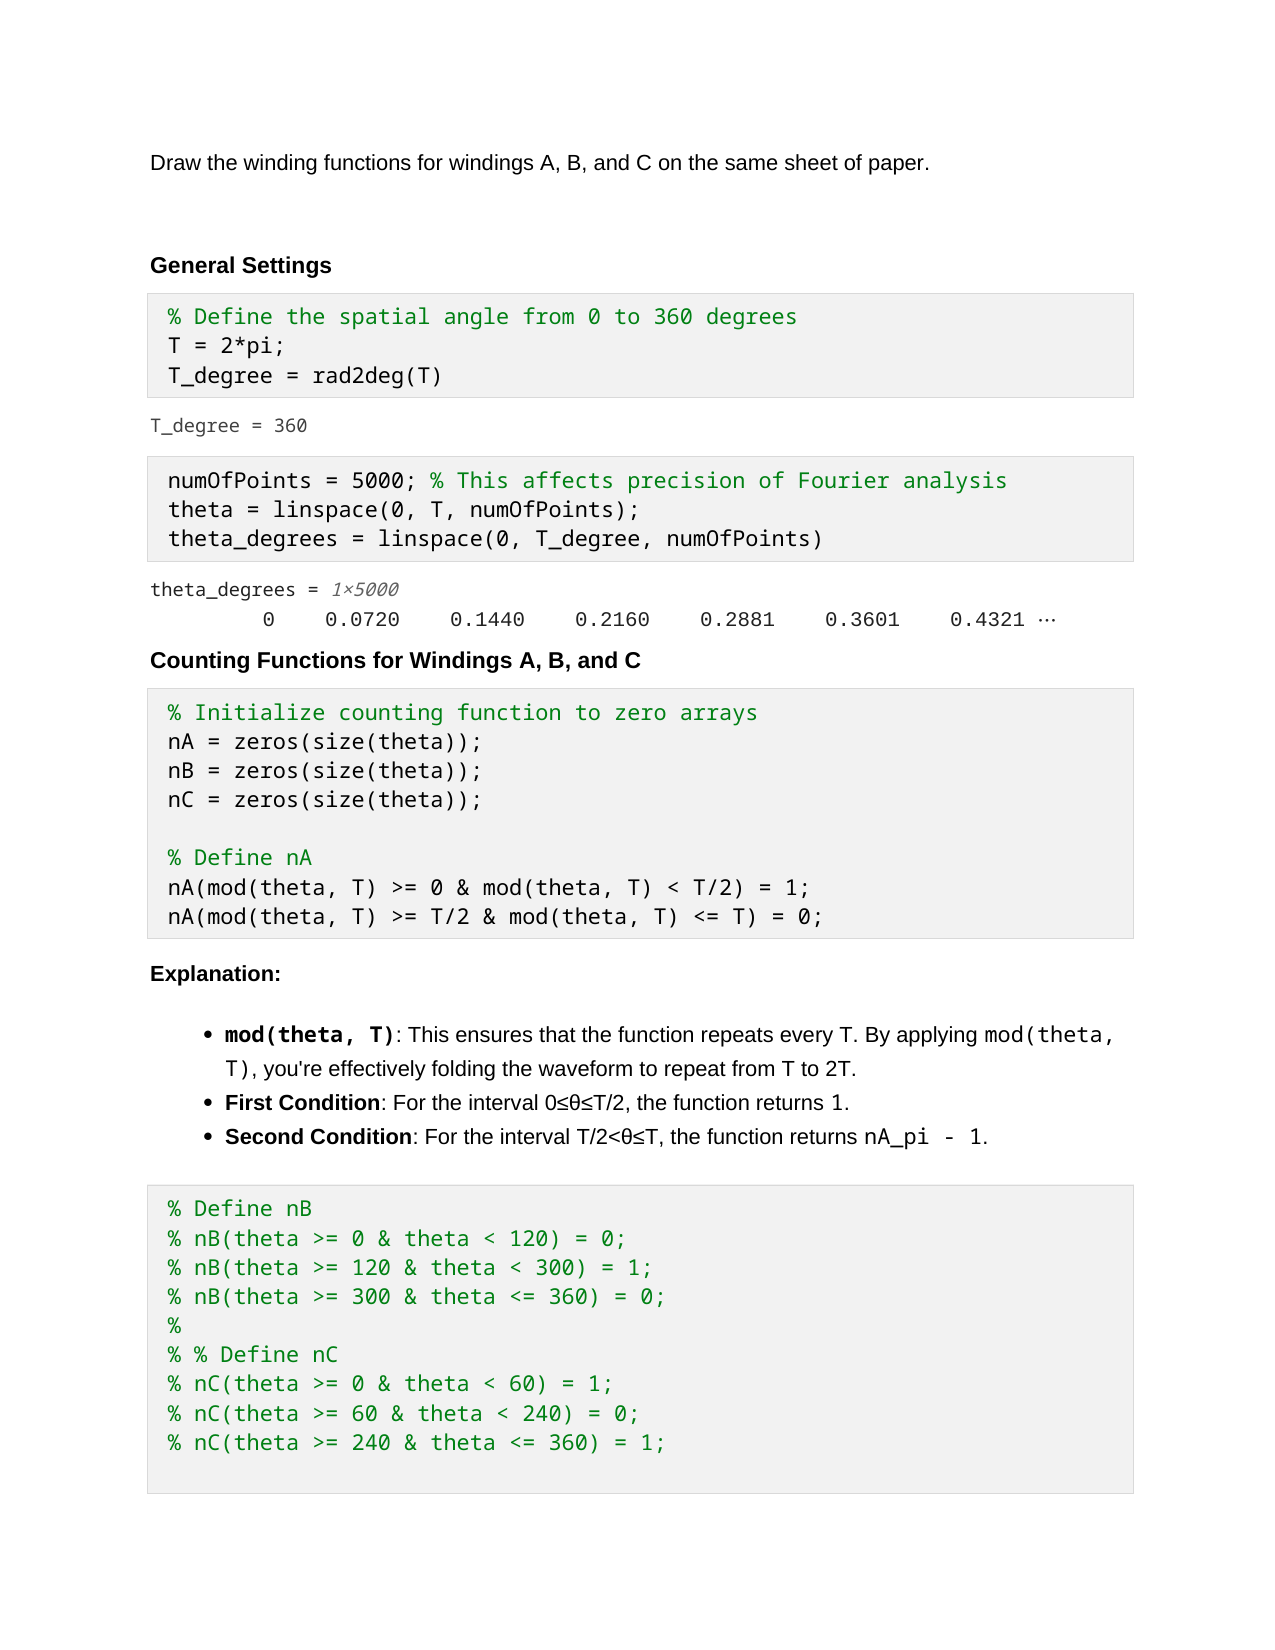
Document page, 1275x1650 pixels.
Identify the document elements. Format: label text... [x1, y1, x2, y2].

text % Initialize counting function to zero arrays [148, 689, 1133, 717]
text % Define nB [148, 1244, 1133, 1272]
text % [148, 1359, 1133, 1389]
text % Define nA [148, 833, 1133, 863]
text theta = linspace(0, T, numOfPoints); [148, 485, 1133, 514]
list Second Condition: For the interval T/2<θ≤T, the function returns nA_pi - 1. [204, 1179, 1125, 1209]
text T_degree = rad2deg(T) [148, 351, 1133, 397]
list mod(theta, T): This ensures that the function repeats every T. By applying mod(theta, T), you're effectively folding the waveform to repeat from T to 2T. [204, 1019, 1125, 1083]
text % Define the spatial angle from 0 to 360 degrees [148, 294, 1133, 322]
text theta_degrees = 1×5000 [150, 576, 1125, 602]
text numOfPoints = 5000; % This affects precision of Fourier analysis [148, 457, 1133, 485]
text % nC(theta >= 0 & theta < 60) = 1; [148, 1418, 1133, 1447]
text 0 0.0720 0.1440 0.2160 0.2881 0.3601 0.4321 ⋯ [150, 605, 1125, 632]
text % nB(theta >= 300 & theta <= 360) = 0; [148, 1330, 1133, 1359]
list First Condition: For the interval 0≤θ≤T/2, the function returns 1. [204, 1116, 1125, 1146]
subtitle General Settings [150, 252, 1125, 278]
subtitle Counting Functions for Windings A, B, and C [150, 647, 1125, 673]
text nA(mod(theta, T) >= 0 & mod(theta, T) < T/2) = 1; [148, 863, 1133, 892]
text T_degree = 360 [150, 412, 1125, 438]
text % nB(theta >= 0 & theta < 120) = 0; [148, 1272, 1133, 1301]
text % % Define nC [148, 1389, 1133, 1418]
text % nC(theta >= 60 & theta < 240) = 0; [148, 1447, 1133, 1493]
text nC = zeros(size(theta)); [148, 775, 1133, 804]
text nA = zeros(size(theta)); [148, 717, 1133, 746]
text nA(mod(theta, T) >= T/2 & mod(theta, T) <= T) = 0; [148, 892, 1133, 938]
text Explanation: [150, 961, 1125, 986]
text theta_degrees = linspace(0, T_degree, numOfPoints) [148, 514, 1133, 561]
text nB = zeros(size(theta)); [148, 746, 1133, 775]
text % nB(theta >= 120 & theta < 300) = 1; [148, 1301, 1133, 1330]
text T = 2*pi; [148, 322, 1133, 351]
text Draw the winding functions for windings A, B, and C on the same sheet of paper. [150, 150, 1125, 175]
